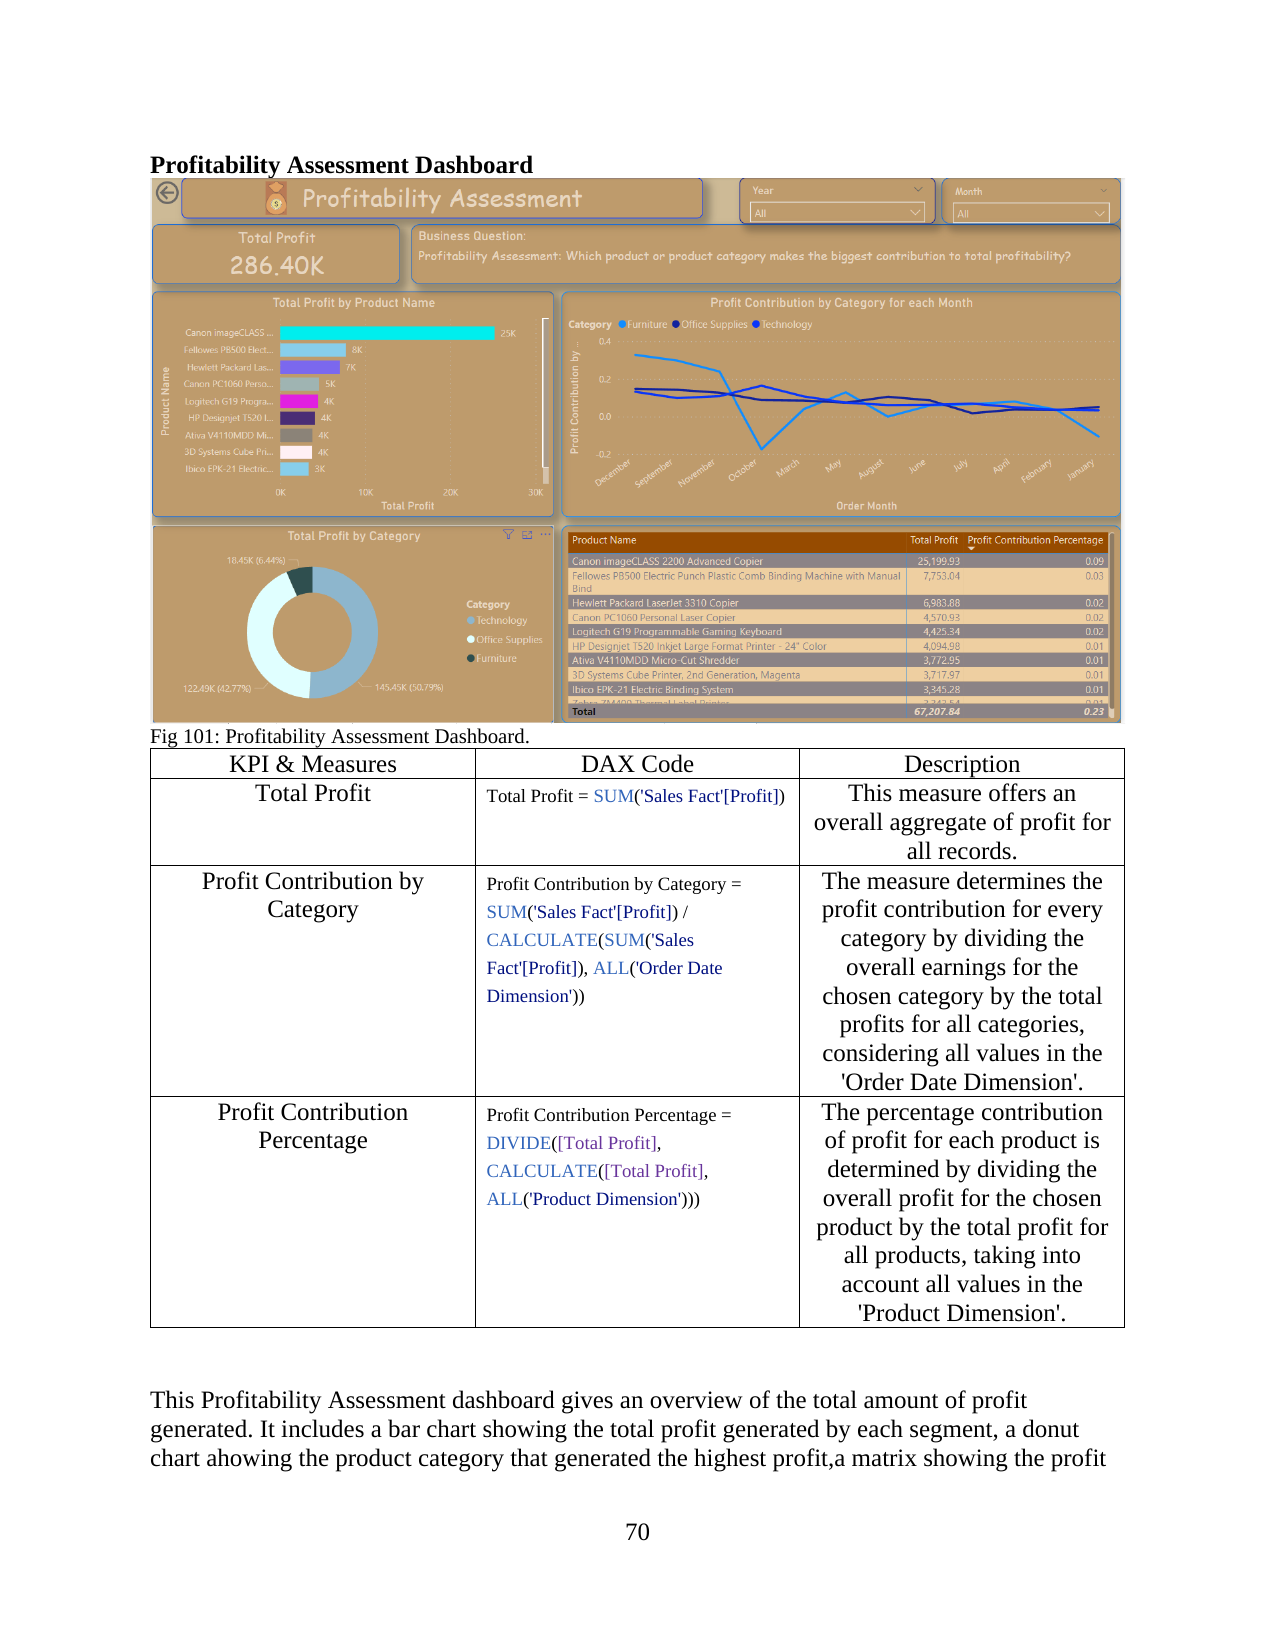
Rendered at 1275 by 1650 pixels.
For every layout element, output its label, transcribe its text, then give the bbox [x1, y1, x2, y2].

table_header Description [800, 749, 1124, 777]
picture [150, 178, 1125, 724]
table_cell Profit Contribution Percentage = DIVIDE([Total Profit], CALCULATE([Total Profit], ALL('Product Dimension'))) [476, 1097, 799, 1327]
table_cell Profit Contribution by Category = SUM('Sales Fact'[Profit]) / CALCULATE(SUM('Sales Fact'[Profit]), ALL('Order Date Dimension')) [476, 866, 799, 1096]
table_cell Total Profit = SUM('Sales Fact'[Profit]) [476, 779, 799, 865]
subtitle Profitability Assessment Dashboard [150, 150, 1125, 178]
table_cell The measure determines the profit contribution for every category by dividing the overall earnings for the chosen category by the total profits for all categories, considering all values in the 'Order Date Dimension'. [800, 866, 1124, 1096]
table_cell This measure offers an overall aggregate of profit for all records. [800, 779, 1124, 865]
text Fig 101: Profitability Assessment Dashboard. [150, 724, 1125, 748]
table_header DAX Code [476, 749, 799, 777]
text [150, 1385, 1125, 1472]
table_cell The percentage contribution of profit for each product is determined by dividing the overall profit for the chosen product by the total profit for all products, taking into account all values in the 'Product Dimension'. [800, 1097, 1124, 1327]
table_header KPI & Measures [151, 749, 475, 777]
table_cell Profit Contribution by Category [151, 866, 475, 1096]
table_cell Total Profit [151, 779, 475, 865]
table_cell Profit Contribution Percentage [151, 1097, 475, 1327]
